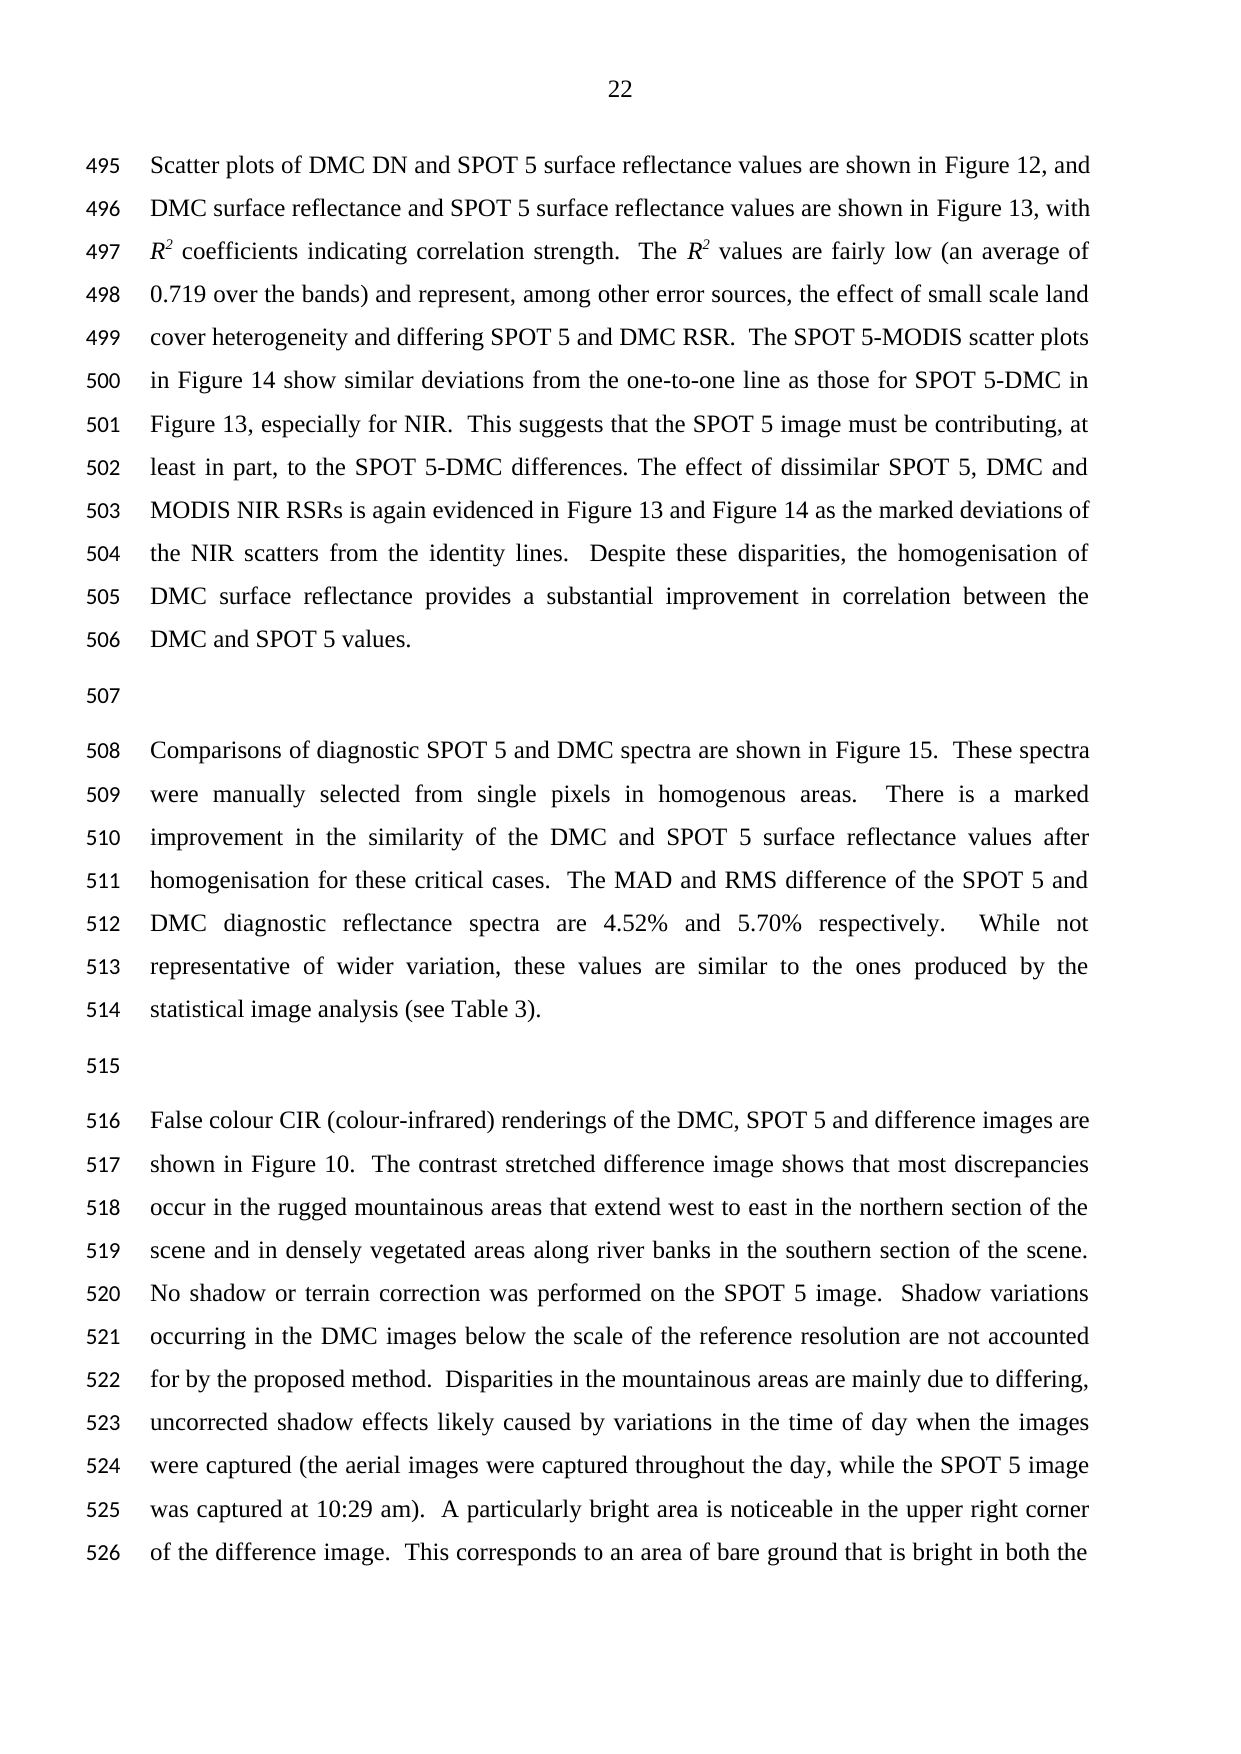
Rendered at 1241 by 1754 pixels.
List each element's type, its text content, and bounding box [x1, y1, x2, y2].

text Comparisons of diagnostic SPOT 5 and DMC spectra are shown in Figure 15. These spectra were manually selected from single pixels in homogenous areas. There is a marked improvement in the similarity of the DMC and SPOT 5 surface reflectance values after homogenisation for these critical cases. The MAD and RMS difference of the SPOT 5 and DMC diagnostic reflectance spectra are 4.52% and 5.70% respectively. While not representative of wider variation, these values are similar to the ones produced by the statistical image analysis (see Table 3). [150, 736, 1090, 1023]
text Scatter plots of DMC DN and SPOT 5 surface reflectance values are shown in Figure 12, and DMC surface reflectance and SPOT 5 surface reflectance values are shown in Figure 13, with R2 coefficients indicating correlation strength. The R2 values are fairly low (an average of 0.719 over the bands) and represent, among other error sources, the effect of small scale land cover heterogeneity and differing SPOT 5 and DMC RSR. The SPOT 5-MODIS scatter plots in Figure 14 show similar deviations from the one-to-one line as those for SPOT 5-DMC in Figure 13, especially for NIR. This suggests that the SPOT 5 image must be contributing, at least in part, to the SPOT 5-DMC differences. The effect of dissimilar SPOT 5, DMC and MODIS NIR RSRs is again evidenced in Figure 13 and Figure 14 as the marked deviations of the NIR scatters from the identity lines. Despite these disparities, the homogenisation of DMC surface reflectance provides a substantial improvement in correlation between the DMC and SPOT 5 values. [150, 150, 1090, 653]
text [150, 1106, 1090, 1566]
